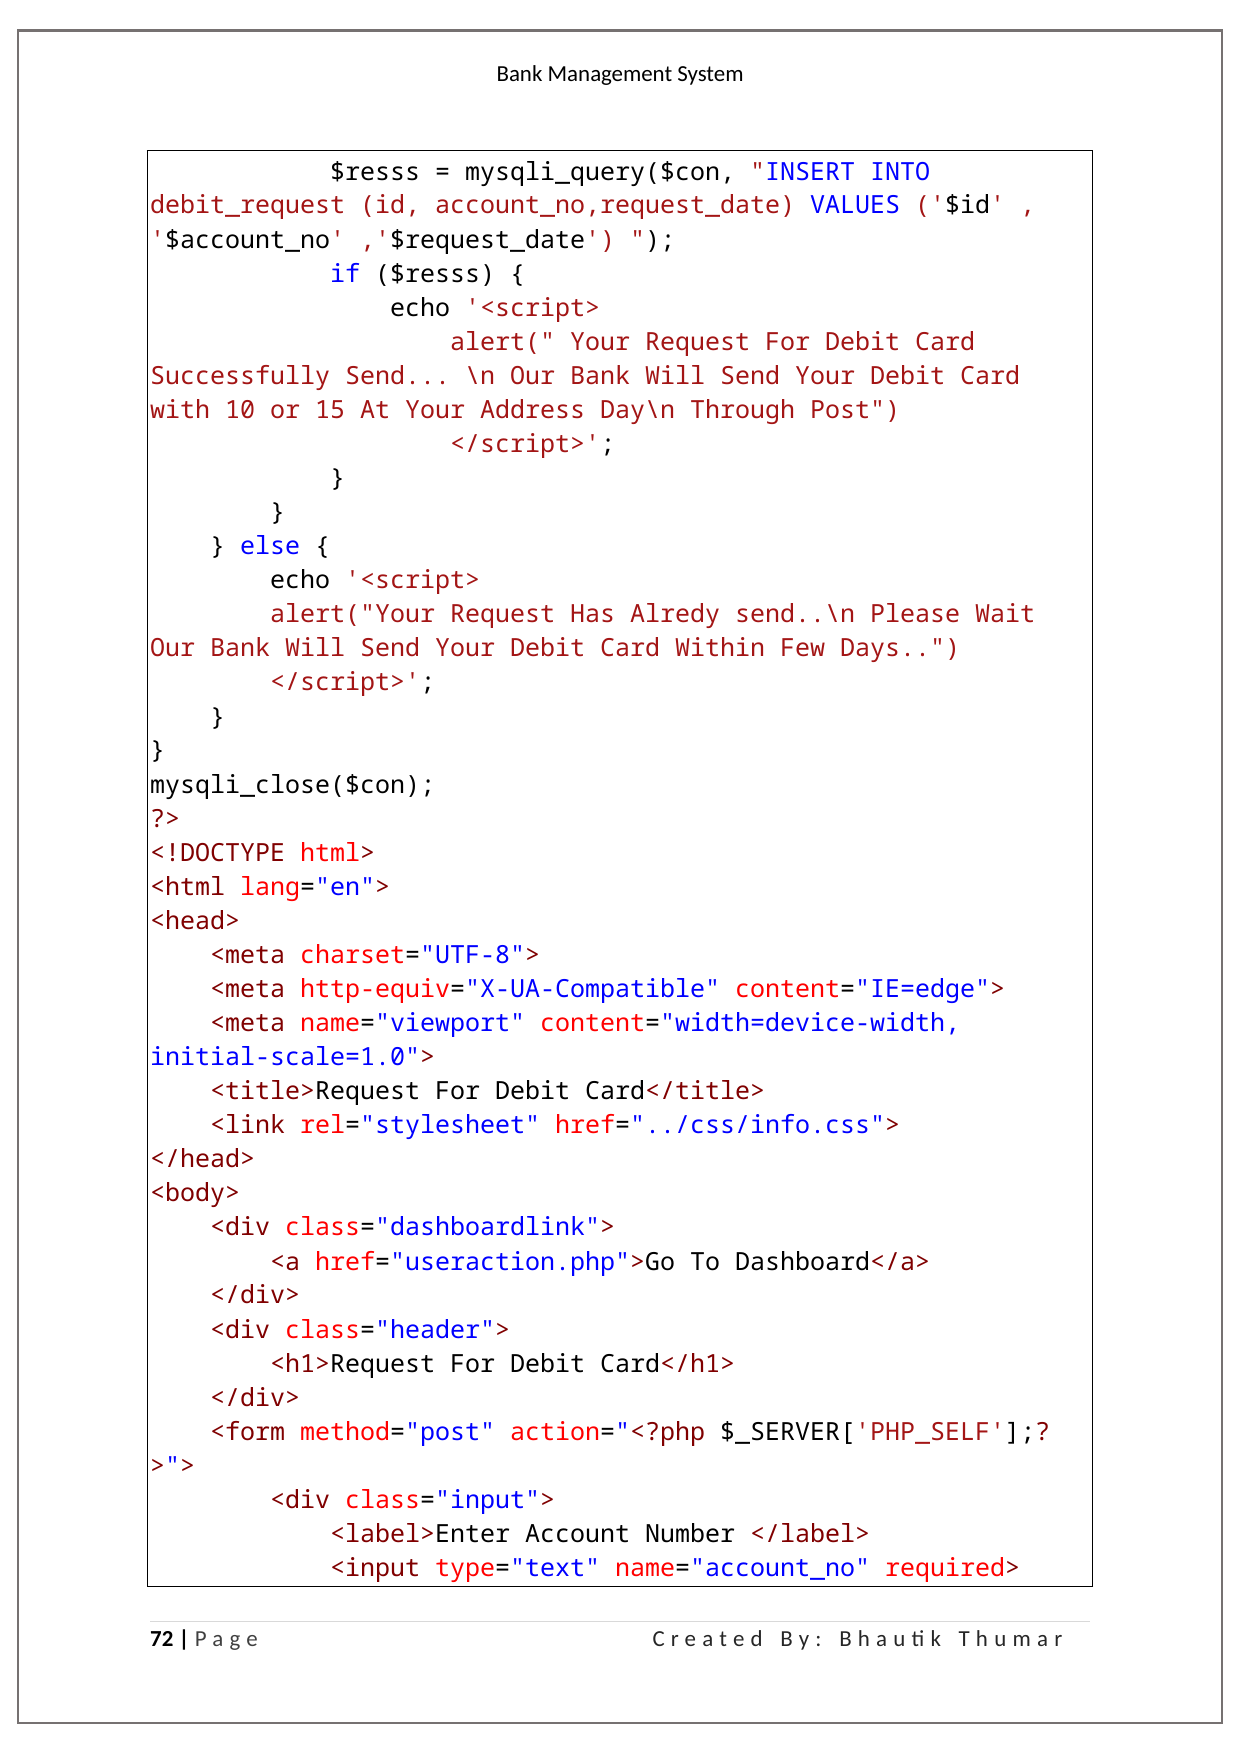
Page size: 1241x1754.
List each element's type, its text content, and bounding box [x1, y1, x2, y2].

text <meta charset="UTF-8"> [150, 937, 1090, 971]
text if ($resss) { [150, 255, 1090, 289]
text <body> [150, 1175, 1090, 1209]
text <form method="post" action="<?php $_SERVER['PHP_SELF'];?>"> [150, 1413, 1090, 1482]
text <link rel="stylesheet" href="../css/info.css"> [150, 1107, 1090, 1141]
text mysqli_close($con); [150, 766, 1090, 800]
text } [150, 698, 1090, 732]
text <a href="useraction.php">Go To Dashboard</a> [150, 1243, 1090, 1277]
text </script>'; [150, 426, 1090, 460]
text echo '<script> [150, 289, 1090, 323]
text } [150, 460, 1090, 494]
text } else { [150, 528, 1090, 562]
text </head> [150, 1141, 1090, 1175]
text </script>'; [150, 664, 1090, 698]
text <div class="input"> [150, 1482, 1090, 1516]
text <meta http-equiv="X-UA-Compatible" content="IE=edge"> [150, 971, 1090, 1005]
text alert("Your Request Has Alredy send..\n Please Wait Our Bank Will Send Your Debit Card Within Few Days..") [150, 596, 1090, 664]
text </div> [150, 1379, 1090, 1413]
text <title>Request For Debit Card</title> [150, 1073, 1090, 1107]
text <label>Enter Account Number </label> [150, 1516, 1090, 1547]
text ?> [150, 800, 1090, 834]
text } [150, 732, 1090, 766]
text <div class="dashboardlink"> [150, 1209, 1090, 1243]
text <html lang="en"> [150, 868, 1090, 902]
text <meta name="viewport" content="width=device-width, initial-scale=1.0"> [150, 1005, 1090, 1073]
text } [150, 494, 1090, 528]
text <!DOCTYPE html> [150, 834, 1090, 868]
text <head> [150, 902, 1090, 937]
text echo '<script> [150, 562, 1090, 596]
text <div class="header"> [150, 1311, 1090, 1345]
text <h1>Request For Debit Card</h1> [150, 1345, 1090, 1379]
text alert(" Your Request For Debit Card Successfully Send... \n Our Bank Will Send Your Debit Card with 10 or 15 At Your Address Day\n Through Post") [150, 323, 1090, 426]
text $resss = mysqli_query($con, "INSERT INTO debit_request (id, account_no,request_date) VALUES ('$id' , '$account_no' ,'$request_date') "); [148, 151, 1092, 255]
text <input type="text" name="account_no" required> [148, 1547, 1092, 1586]
text </div> [150, 1277, 1090, 1311]
